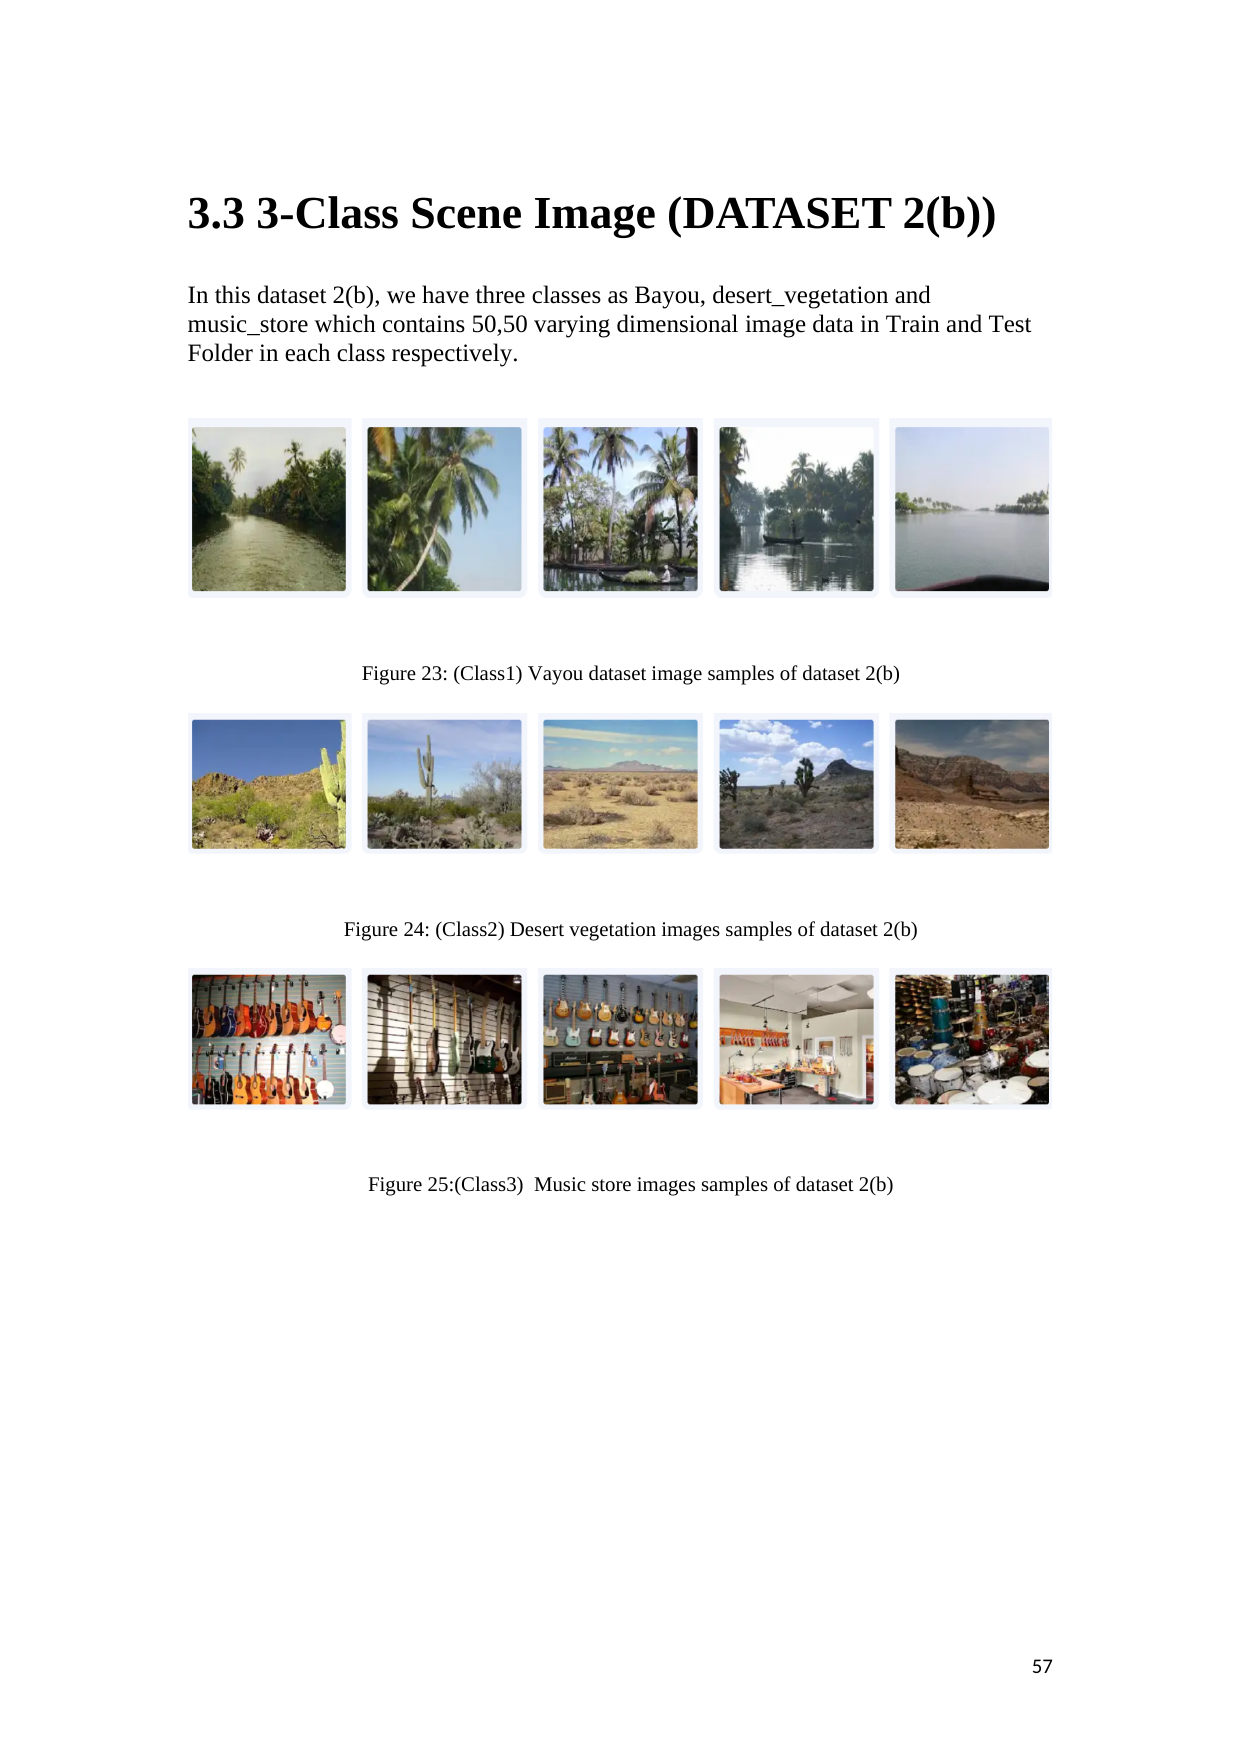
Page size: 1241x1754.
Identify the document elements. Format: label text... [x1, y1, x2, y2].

table_cell Figure 24: (Class2) Desert vegetation images samples of dataset 2(b) [177, 686, 1084, 941]
table_cell Figure 25:(Class3) Music store images samples of dataset 2(b) [177, 942, 1084, 1196]
text In this dataset 2(b), we have three classes as Bayou, desert_vegetation and music_store which contains 50,50 varying dimensional image data in Train and Test Folder in each class respectively. [187, 280, 1053, 367]
picture [188, 418, 1053, 605]
picture [188, 713, 1053, 860]
table_header Figure 23: (Class1) Vayou dataset image samples of dataset 2(b) [177, 392, 1084, 685]
subtitle 3.3 3-Class Scene Image (DATASET 2(b)) [187, 185, 1053, 238]
picture [188, 968, 1053, 1116]
